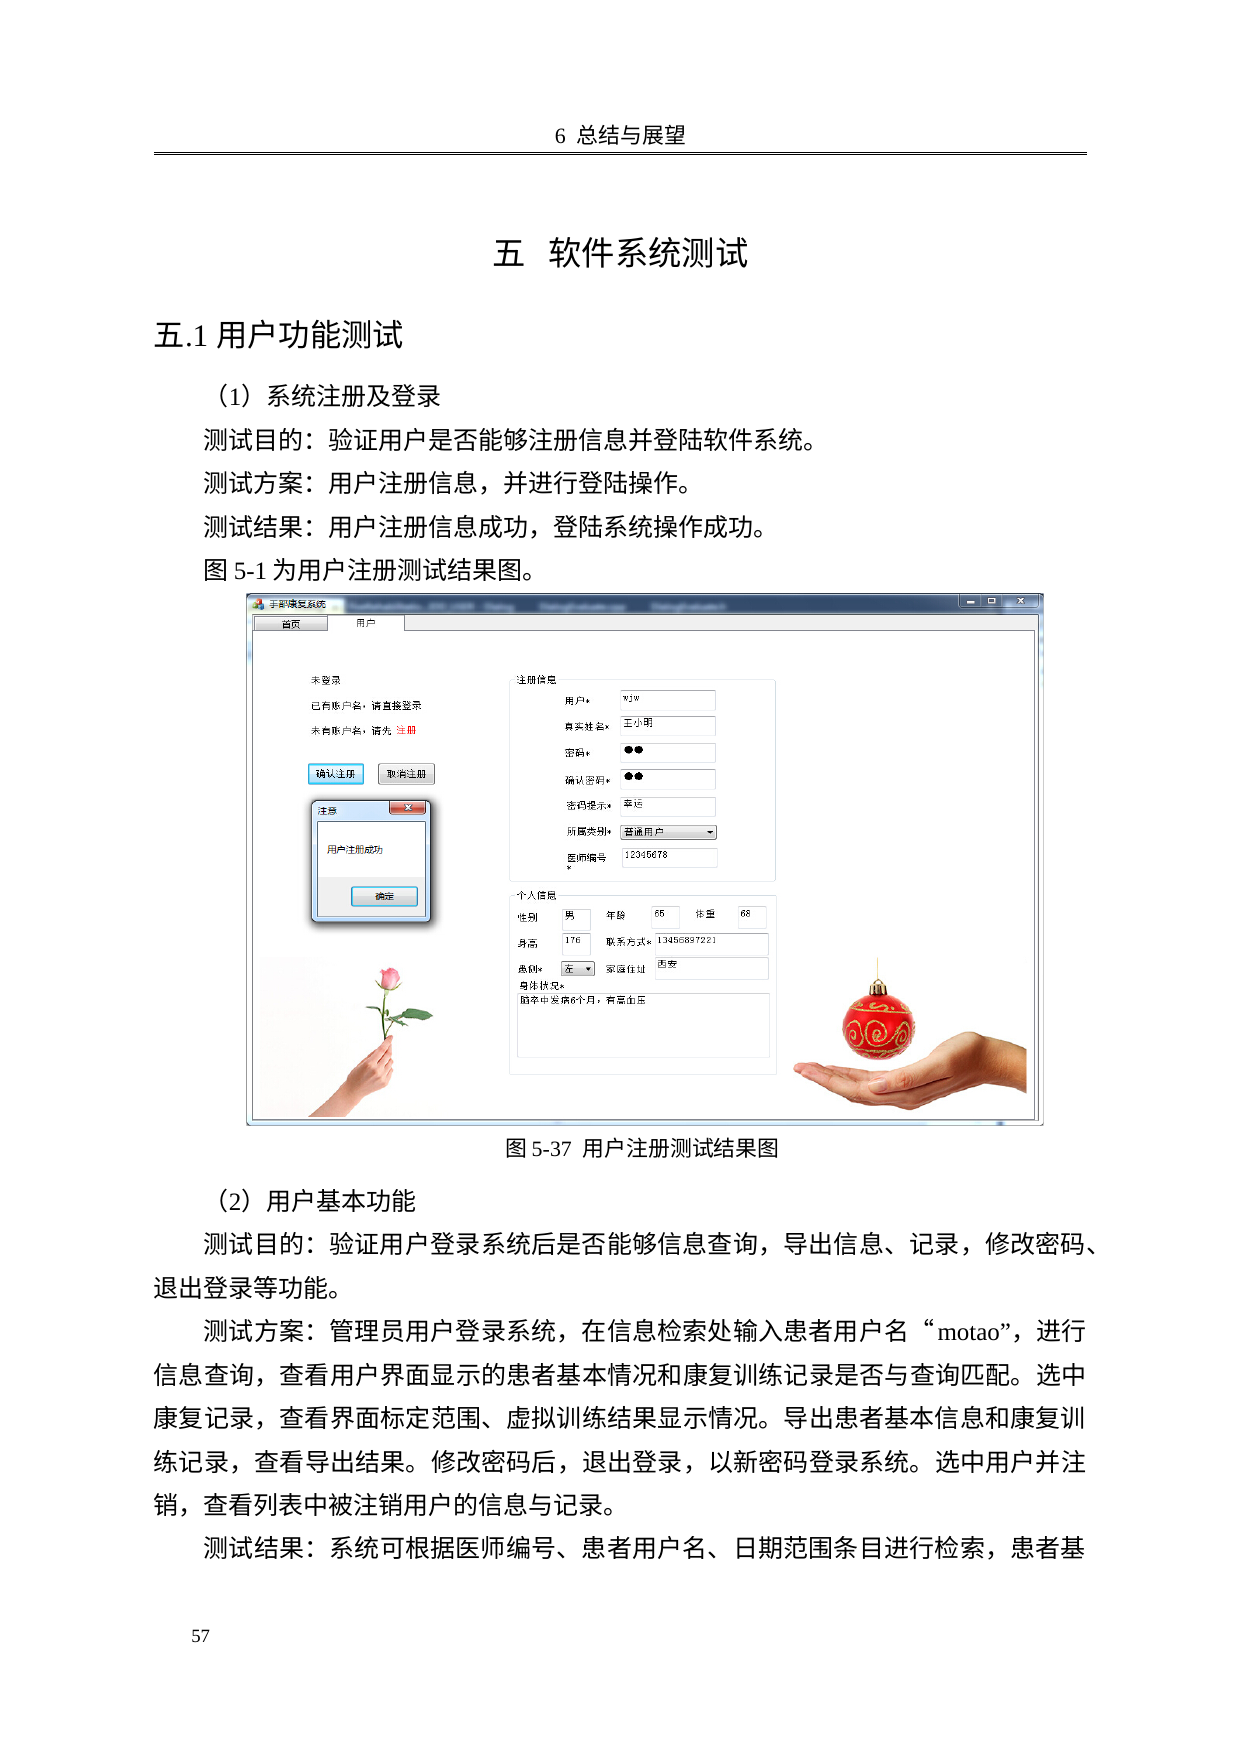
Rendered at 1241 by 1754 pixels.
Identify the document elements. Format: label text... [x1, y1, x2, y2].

text 测试方案：管理员用户登录系统，在信息检索处输入患者用户名“motao”，进行信息查询，查看用户界面显示的患者基本情况和康复训练记录是否与查询匹配。选中康复记录，查看界面标定范围、虚拟训练结果显示情况。导出患者基本信息和康复训练记录，查看导出结果。修改密码后，退出登录，以新密码登录系统。选中用户并注销，查看列表中被注销用户的信息与记录。 [153, 1312, 1087, 1522]
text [153, 1529, 1087, 1565]
text （1）系统注册及登录 [153, 377, 1087, 413]
subtitle 软件系统测试 [153, 227, 1087, 275]
picture [246, 593, 1044, 1126]
text （2）用户基本功能 [153, 1181, 1087, 1218]
text 测试结果：用户注册信息成功，登陆系统操作成功。 [153, 507, 1087, 543]
text 测试目的：验证用户登录系统后是否能够信息查询，导出信息、记录，修改密码、退出登录等功能。 [153, 1225, 1087, 1304]
text 测试方案：用户注册信息，并进行登陆操作。 [153, 463, 1087, 500]
subtitle 用户功能测试 [153, 310, 1087, 355]
text 测试目的：验证用户是否能够注册信息并登陆软件系统。 [153, 420, 1087, 456]
text 图5-1为用户注册测试结果图。 [153, 550, 1087, 587]
